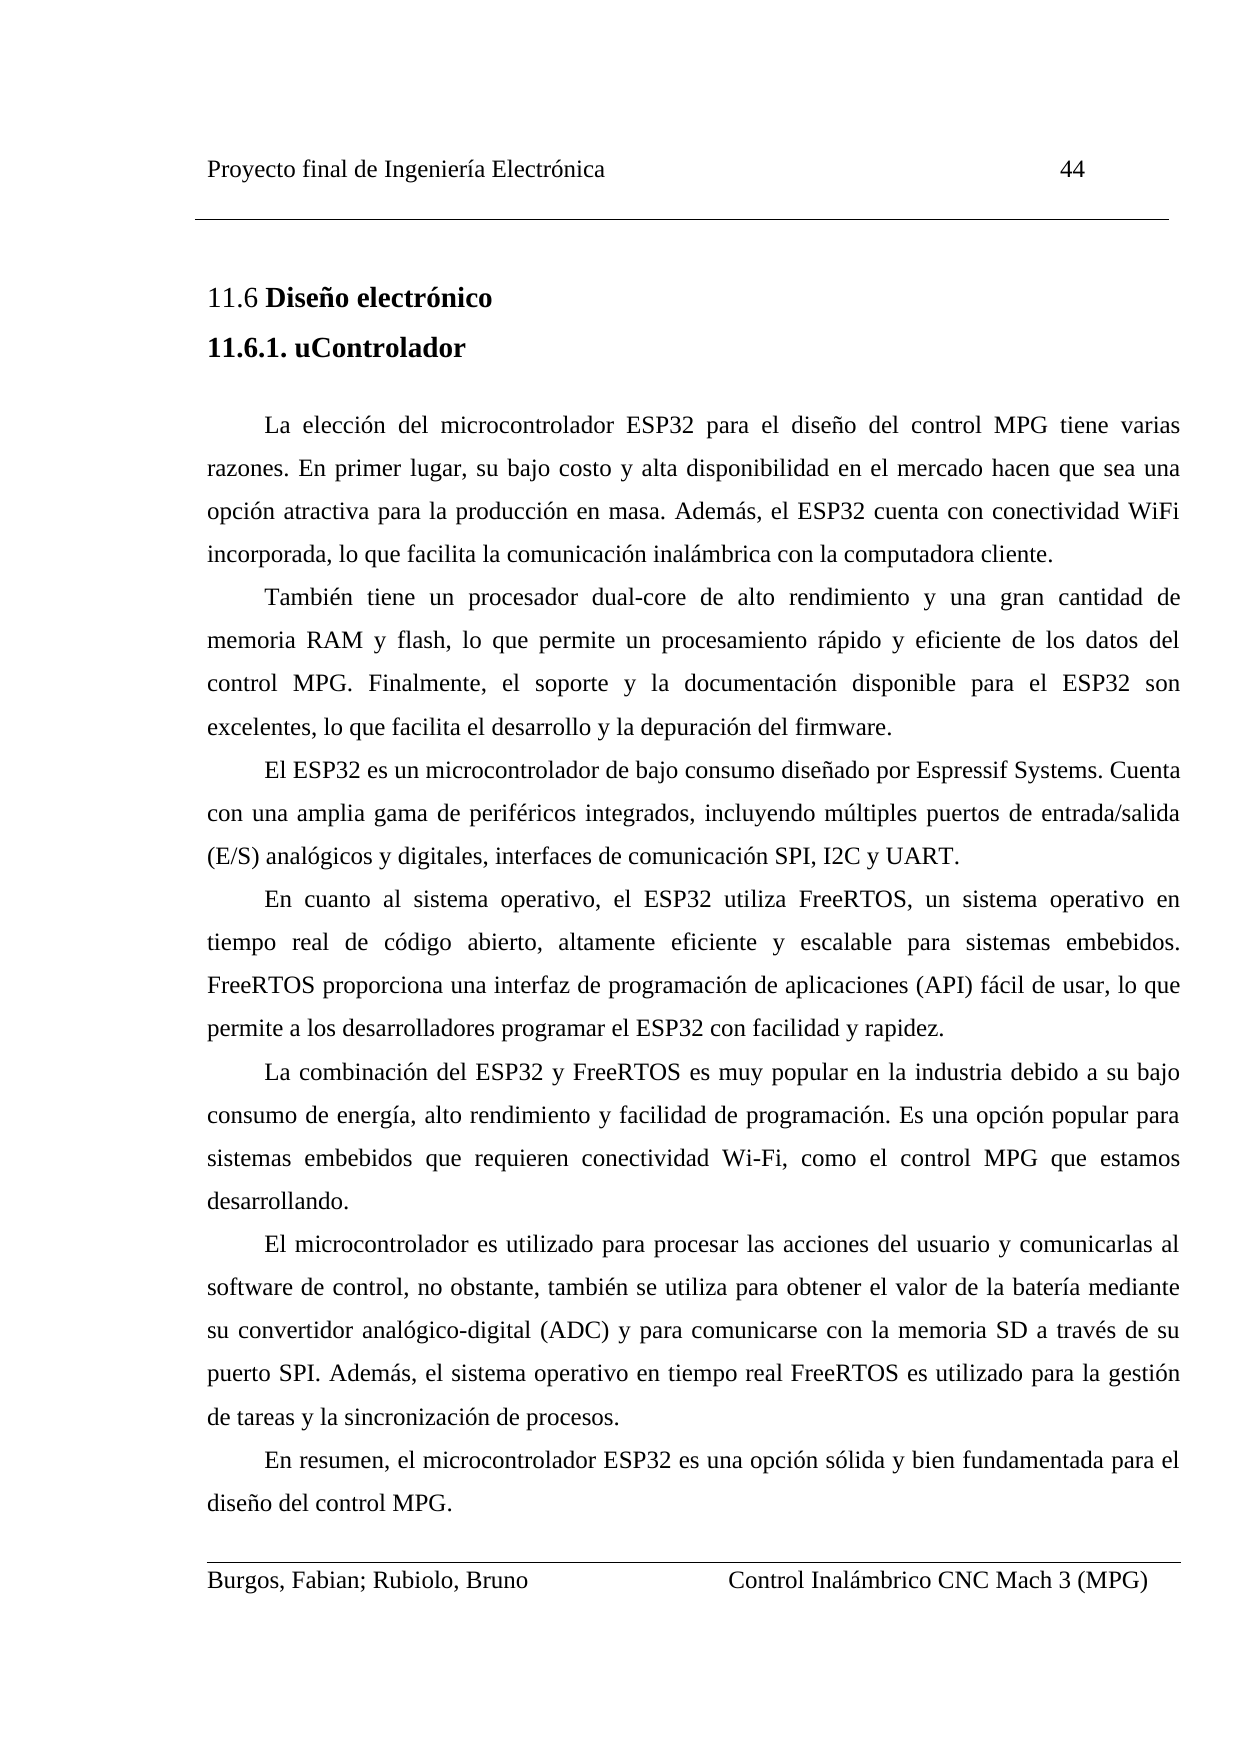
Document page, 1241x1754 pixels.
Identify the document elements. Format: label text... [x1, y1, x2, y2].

text El microcontrolador es utilizado para procesar las acciones del usuario y comunicarlas al software de control, no obstante, también se utiliza para obtener el valor de la batería mediante su convertidor analógico-digital (ADC) y para comunicarse con la memoria SD a través de su puerto SPI. Además, el sistema operativo en tiempo real FreeRTOS es utilizado para la gestión de tareas y la sincronización de procesos. [207, 1229, 1181, 1430]
text La elección del microcontrolador ESP32 para el diseño del control MPG tiene varias razones. En primer lugar, su bajo costo y alta disponibilidad en el mercado hacen que sea una opción atractiva para la producción en masa. Además, el ESP32 cuenta con conectividad WiFi incorporada, lo que facilita la comunicación inalámbrica con la computadora cliente. [207, 410, 1181, 568]
text En resumen, el microcontrolador ESP32 es una opción sólida y bien fundamentada para el diseño del control MPG. [207, 1445, 1181, 1517]
text En cuanto al sistema operativo, el ESP32 utiliza FreeRTOS, un sistema operativo en tiempo real de código abierto, altamente eficiente y escalable para sistemas embebidos. FreeRTOS proporciona una interfaz de programación de aplicaciones (API) fácil de usar, lo que permite a los desarrolladores programar el ESP32 con facilidad y rapidez. [207, 884, 1181, 1042]
text El ESP32 es un microcontrolador de bajo consumo diseñado por Espressif Systems. Cuenta con una amplia gama de periféricos integrados, incluyendo múltiples puertos de entrada/salida (E/S) analógicos y digitales, interfaces de comunicación SPI, I2C y UART. [207, 755, 1181, 870]
subtitle Diseño electrónico [207, 280, 1181, 313]
text La combinación del ESP32 y FreeRTOS es muy popular en la industria debido a su bajo consumo de energía, alto rendimiento y facilidad de programación. Es una opción popular para sistemas embebidos que requieren conectividad Wi-Fi, como el control MPG que estamos desarrollando. [207, 1057, 1181, 1215]
text También tiene un procesador dual-core de alto rendimiento y una gran cantidad de memoria RAM y flash, lo que permite un procesamiento rápido y eficiente de los datos del control MPG. Finalmente, el soporte y la documentación disponible para el ESP32 son excelentes, lo que facilita el desarrollo y la depuración del firmware. [207, 582, 1181, 740]
subtitle uControlador [207, 330, 1181, 364]
